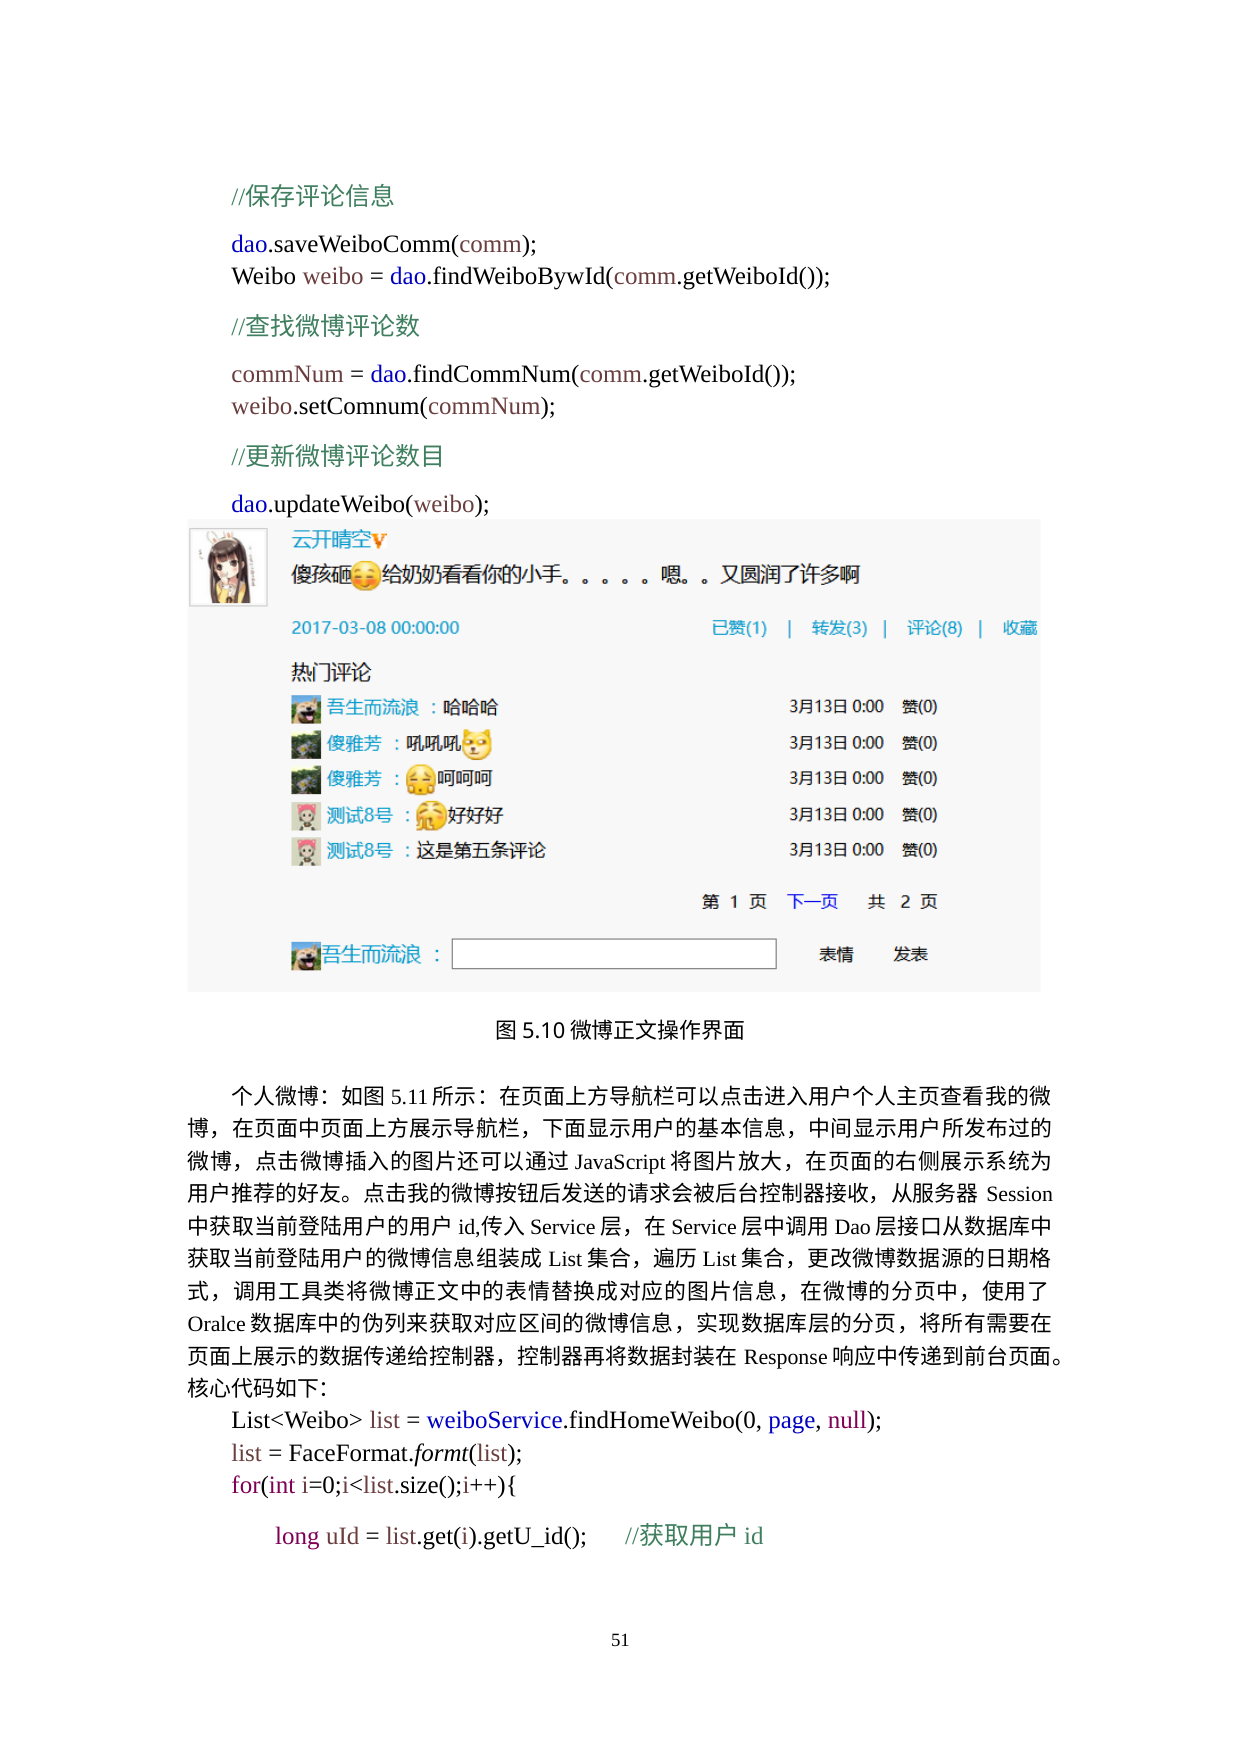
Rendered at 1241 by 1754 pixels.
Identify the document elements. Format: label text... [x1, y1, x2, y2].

text weibo.setComnum(commNum); [187, 389, 1053, 422]
text long uId = list.get(i).getU_id(); //获取用户id [187, 1501, 1053, 1566]
text for(int i=0;i<list.size();i++){ [187, 1468, 1053, 1501]
text List<Weibo> list = weiboService.findHomeWeibo(0, page, null); [187, 1403, 1053, 1436]
text commNum = dao.findCommNum(comm.getWeiboId()); [187, 357, 1053, 389]
text Weibo weibo = dao.findWeiboBywId(comm.getWeiboId()); [187, 259, 1053, 292]
text //保存评论信息 [187, 162, 1053, 227]
list 图5.10微博正文操作界面 [187, 1013, 1053, 1046]
text dao.saveWeiboComm(comm); [187, 227, 1053, 259]
picture [187, 519, 1053, 992]
text 个人微博：如图5.11所示：在页面上方导航栏可以点击进入用户个人主页查看我的微博，在页面中页面上方展示导航栏，下面显示用户的基本信息，中间显示用户所发布过的微博，点击微博插入的图片还可以通过JavaScript将图片放大，在页面的右侧展示系统为用户推荐的好友。点击我的微博按钮后发送的请求会被后台控制器接收，从服务器Session中获取当前登陆用户的用户id,传入Service层，在Service层中调用Dao层接口从数据库中获取当前登陆用户的微博信息组装成List集合，遍历List集合，更改微博数据源的日期格式，调用工具类将微博正文中的表情替换成对应的图片信息，在微博的分页中，使用了Oralce数据库中的伪列来获取对应区间的微博信息，实现数据库层的分页，将所有需要在页面上展示的数据传递给控制器，控制器再将数据封装在Response响应中传递到前台页面。核心代码如下： [187, 1078, 1053, 1403]
text //查找微博评论数 [187, 292, 1053, 357]
text //更新微博评论数目 [187, 422, 1053, 487]
text dao.updateWeibo(weibo); [187, 487, 1053, 519]
text list = FaceFormat.formt(list); [187, 1436, 1053, 1468]
